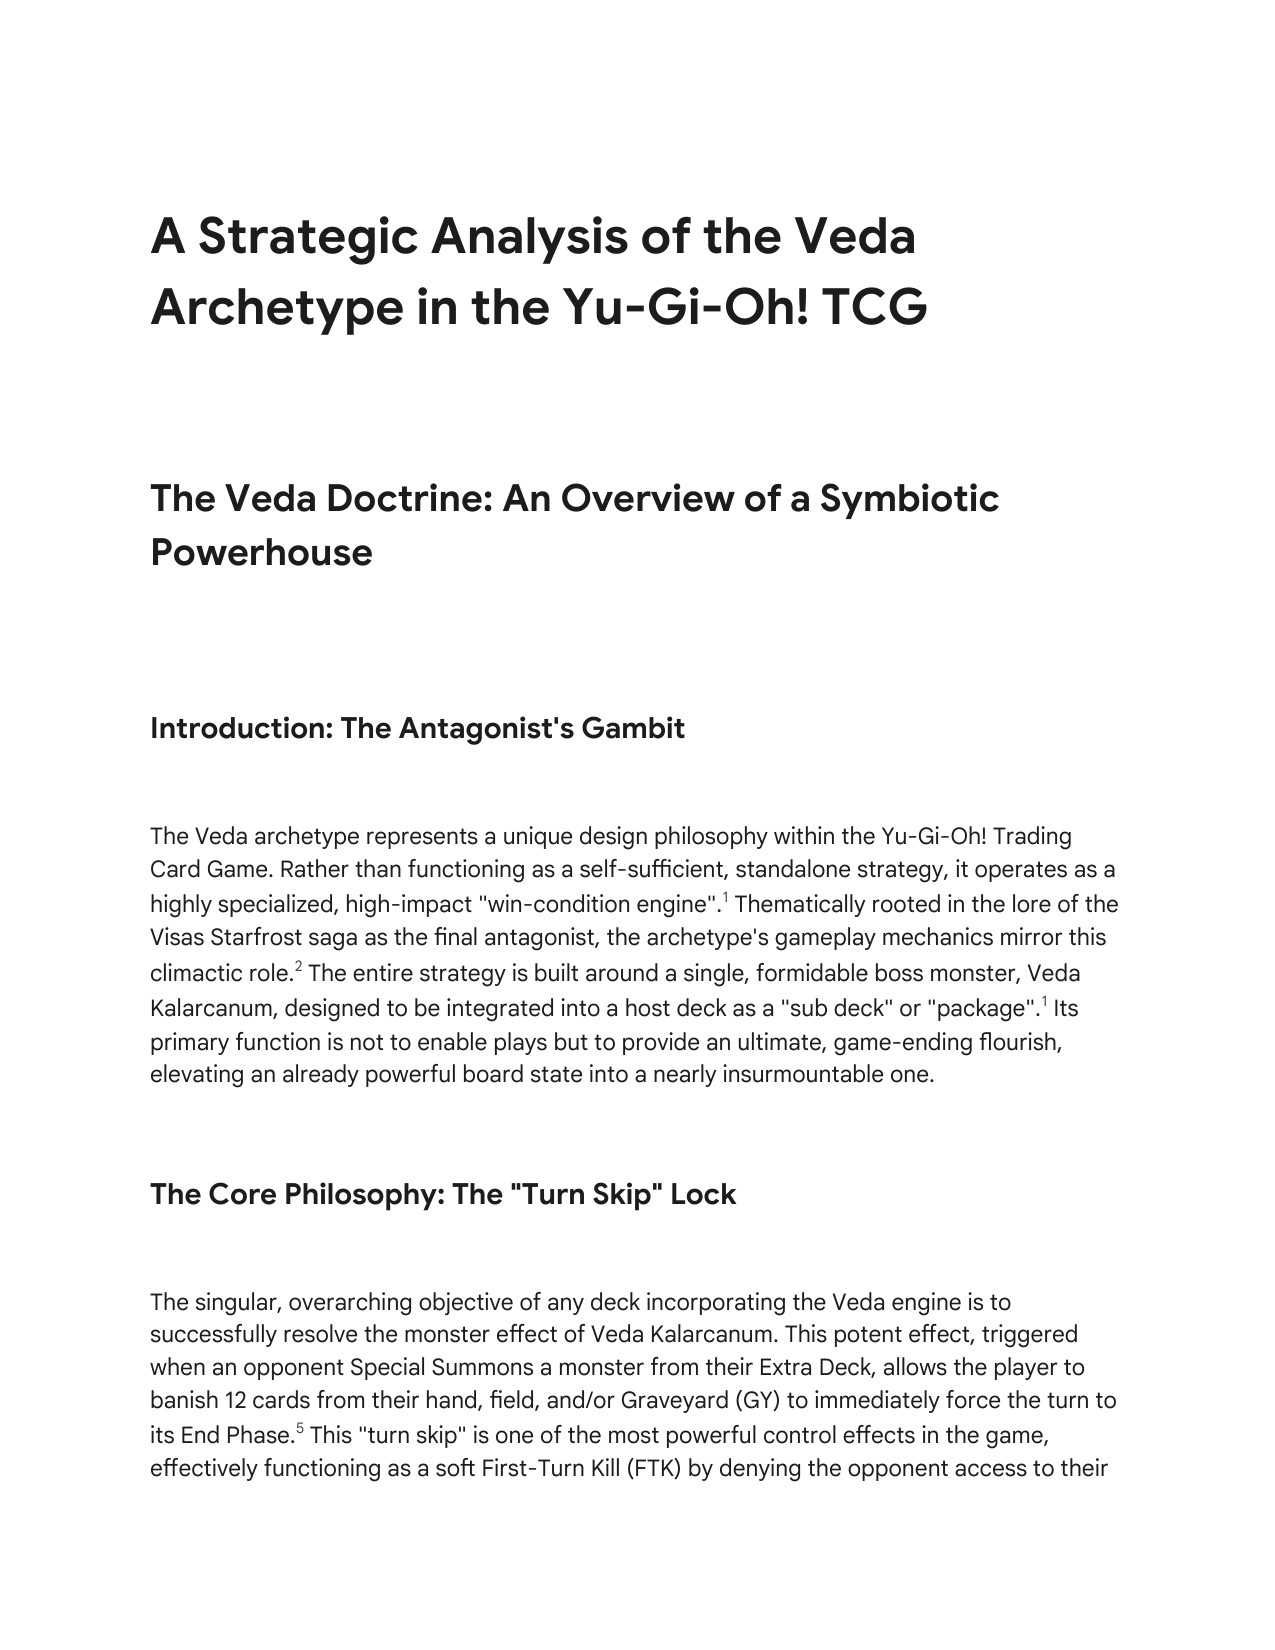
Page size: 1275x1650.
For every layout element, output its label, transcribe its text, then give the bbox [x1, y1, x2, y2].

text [150, 1288, 1125, 1483]
subtitle The Veda Doctrine: An Overview of a Symbiotic Powerhouse [150, 476, 1125, 576]
text The Veda archetype represents a unique design philosophy within the Yu-Gi-Oh! Trading Card Game. Rather than functioning as a self-sufficient, standalone strategy, it operates as a highly specialized, high-impact "win-condition engine".1 Thematically rooted in the lore of the Visas Starfrost saga as the final antagonist, the archetype's gameplay mechanics mirror this climactic role.2 The entire strategy is built around a single, formidable boss monster, Veda Kalarcanum, designed to be integrated into a host deck as a "sub deck" or "package".1 Its primary function is not to enable plays but to provide an ultimate, game-ending flourish, elevating an already powerful board state into a nearly insurmountable one. [150, 822, 1125, 1089]
subtitle The Core Philosophy: The "Turn Skip" Lock [150, 1176, 1125, 1212]
subtitle A Strategic Analysis of the Veda Archetype in the Yu-Gi-Oh! TCG [150, 205, 1125, 339]
subtitle Introduction: The Antagonist's Gambit [150, 711, 1125, 747]
